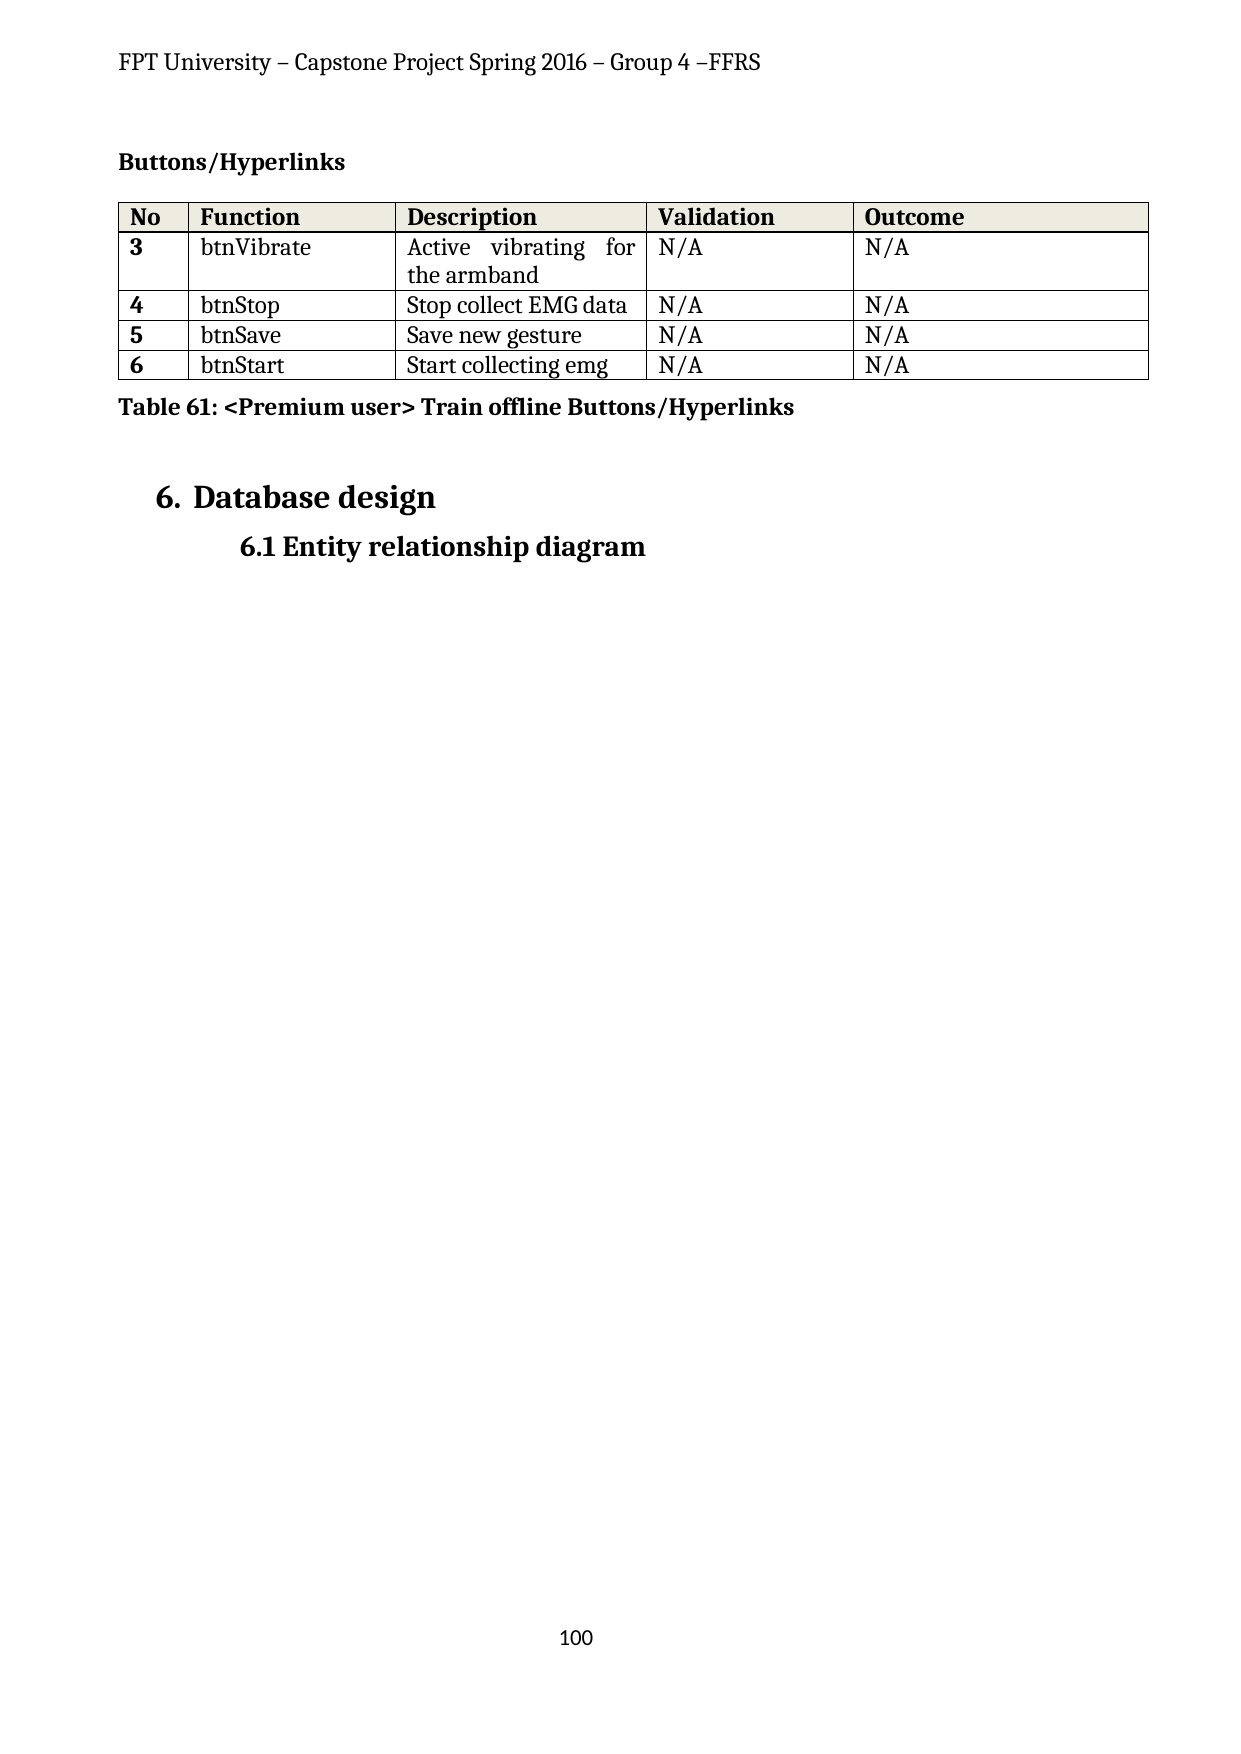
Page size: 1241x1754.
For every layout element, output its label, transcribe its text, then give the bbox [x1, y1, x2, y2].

table_header Description [396, 203, 646, 231]
table_cell btnVibrate [189, 233, 395, 290]
table_cell N/A [647, 351, 853, 379]
table_cell Stop collect EMG data [396, 291, 646, 320]
table_cell Active vibrating for the armband [396, 233, 646, 290]
table_header Outcome [854, 203, 1148, 231]
table_cell N/A [854, 321, 1148, 349]
text Buttons/Hyperlinks [118, 148, 1033, 176]
table_cell 6 [119, 351, 188, 379]
table_cell Start collecting emg [396, 351, 646, 379]
list Table 61: <Premium user> Train offline Buttons/Hyperlinks [118, 393, 1033, 422]
table_cell Save new gesture [396, 321, 646, 349]
subtitle Database design [156, 479, 1033, 517]
table_cell N/A [854, 291, 1148, 320]
table_cell 3 [119, 233, 188, 290]
table_cell 5 [119, 321, 188, 349]
table_cell N/A [854, 233, 1148, 290]
table_cell N/A [647, 321, 853, 349]
table_header No [119, 203, 188, 231]
table_cell N/A [647, 233, 853, 290]
table_cell btnStop [189, 291, 395, 320]
table_cell N/A [854, 351, 1148, 379]
subtitle Entity relationship diagram [240, 530, 1033, 563]
table_cell btnSave [189, 321, 395, 349]
table_cell N/A [647, 291, 853, 320]
table_cell 4 [119, 291, 188, 320]
table_cell btnStart [189, 351, 395, 379]
table_header Function [189, 203, 395, 231]
table_header Validation [647, 203, 853, 231]
